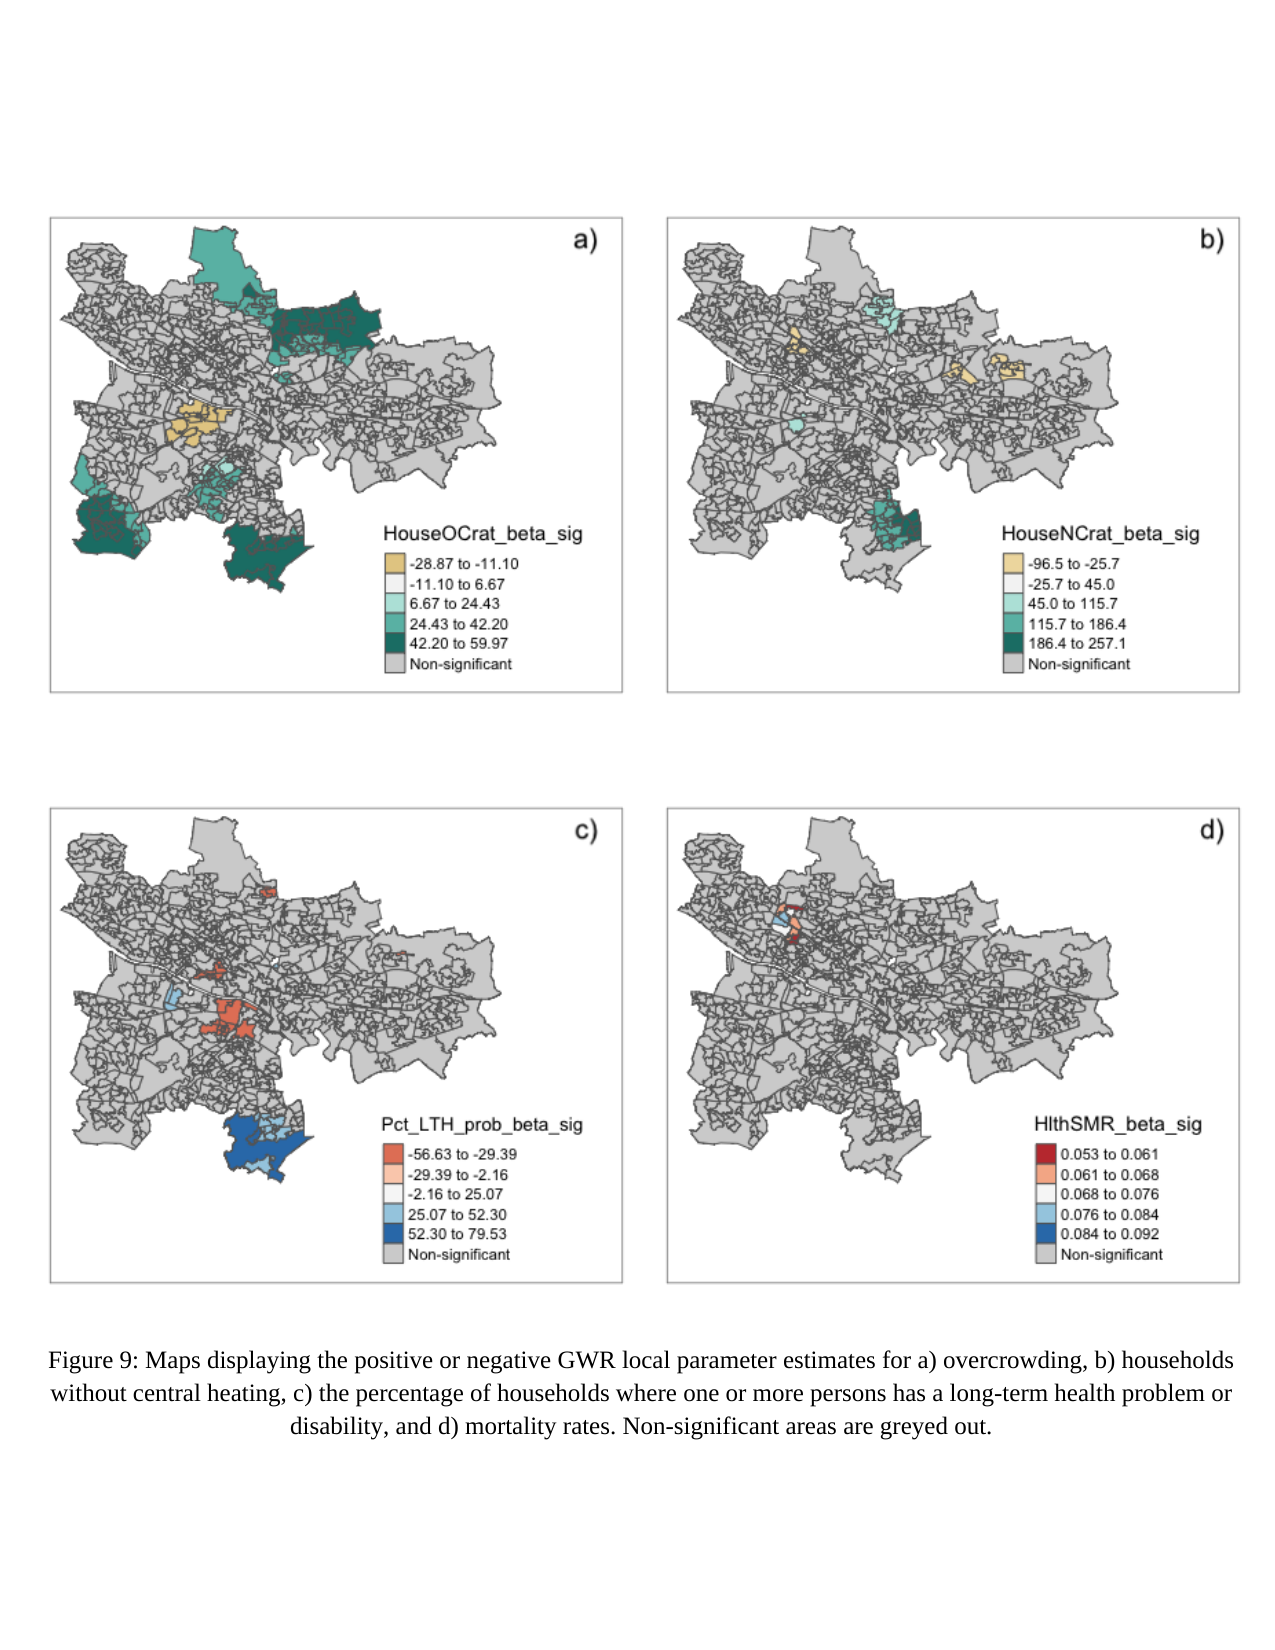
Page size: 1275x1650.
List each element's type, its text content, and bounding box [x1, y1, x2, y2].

table_header Figure 9: Maps displaying the positive or negative GWR local parameter estimates for a) overcrowding, b) households without central heating, c) the percentage of households where one or more persons has a long-term health problem or disability, and d) mortality rates. Non-significant areas are greyed out. [18, 150, 1264, 1454]
picture [28, 160, 1262, 1341]
